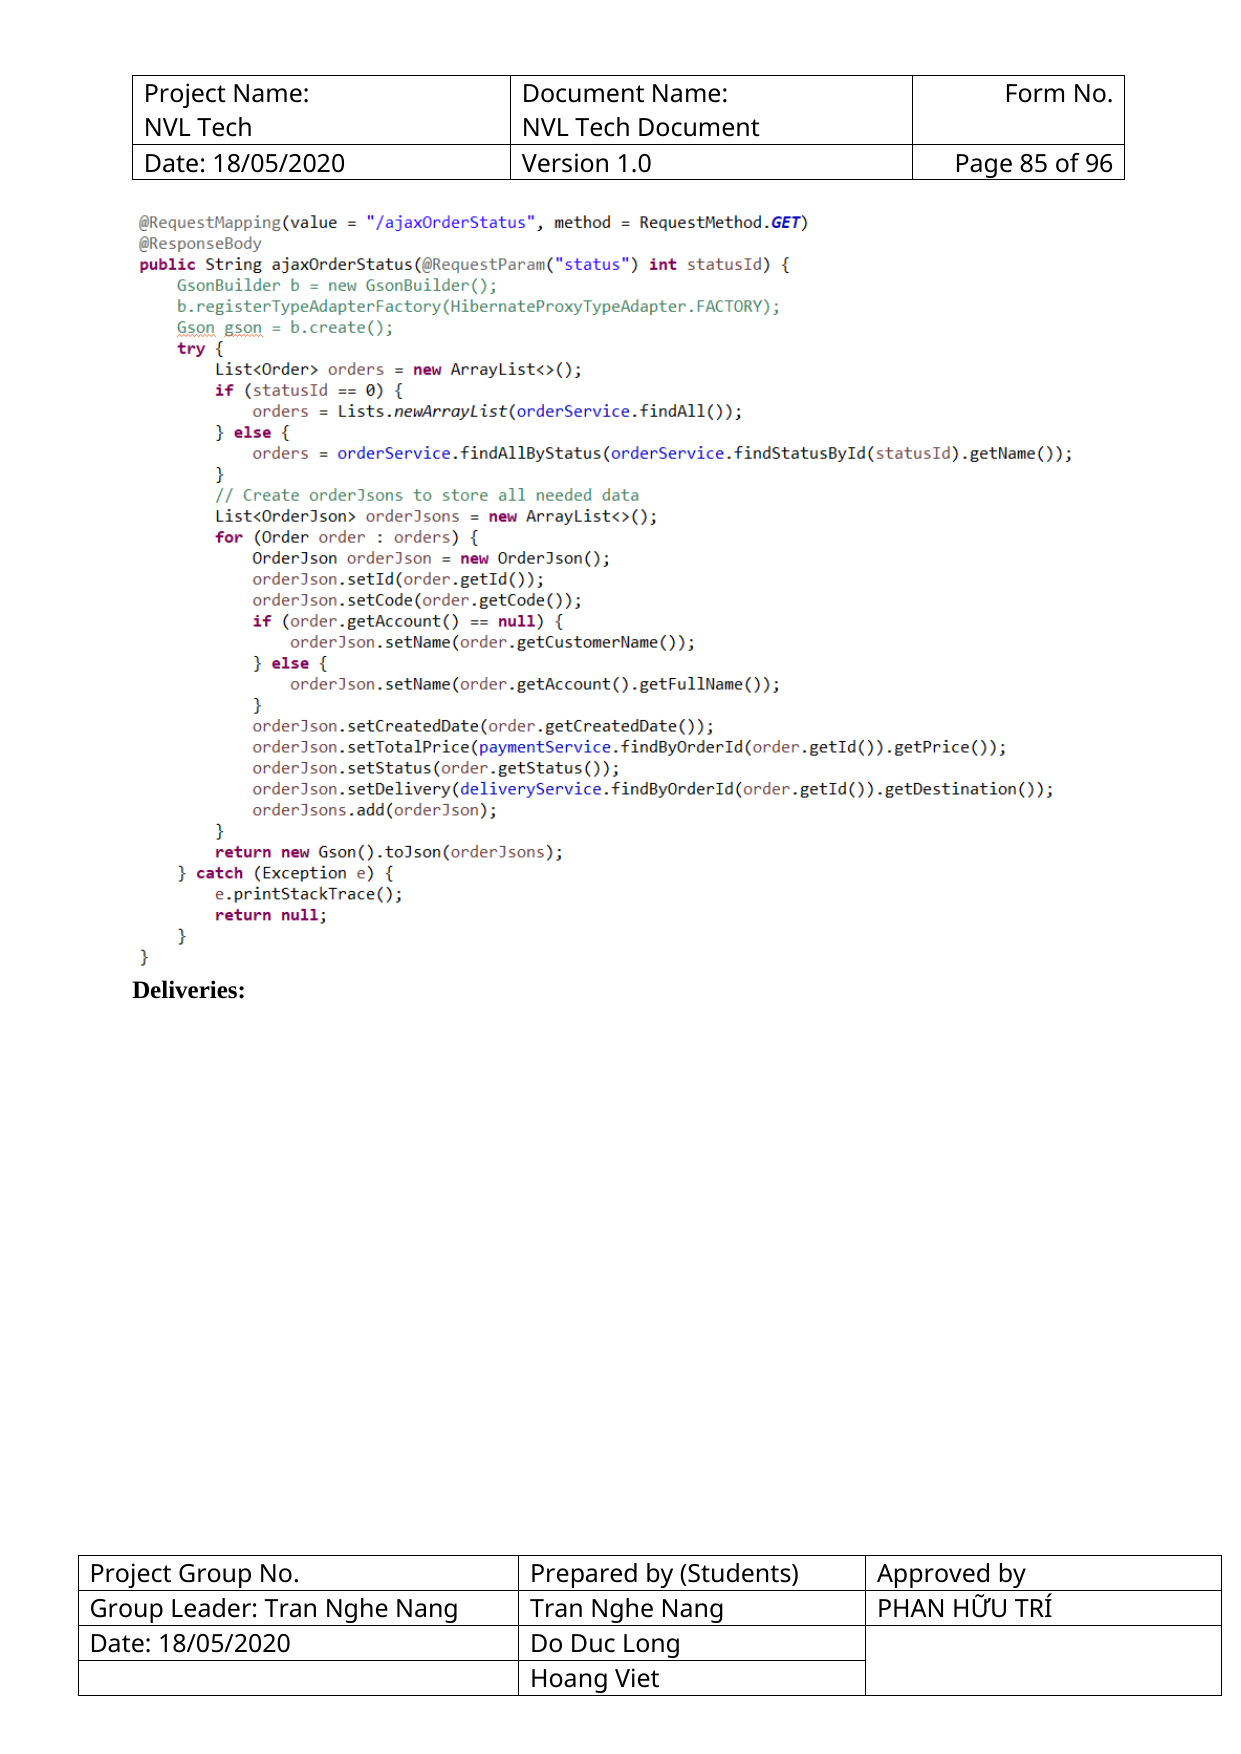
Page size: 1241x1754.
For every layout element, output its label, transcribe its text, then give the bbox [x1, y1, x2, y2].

picture [132, 209, 1106, 976]
text Deliveries: [132, 975, 1125, 1004]
